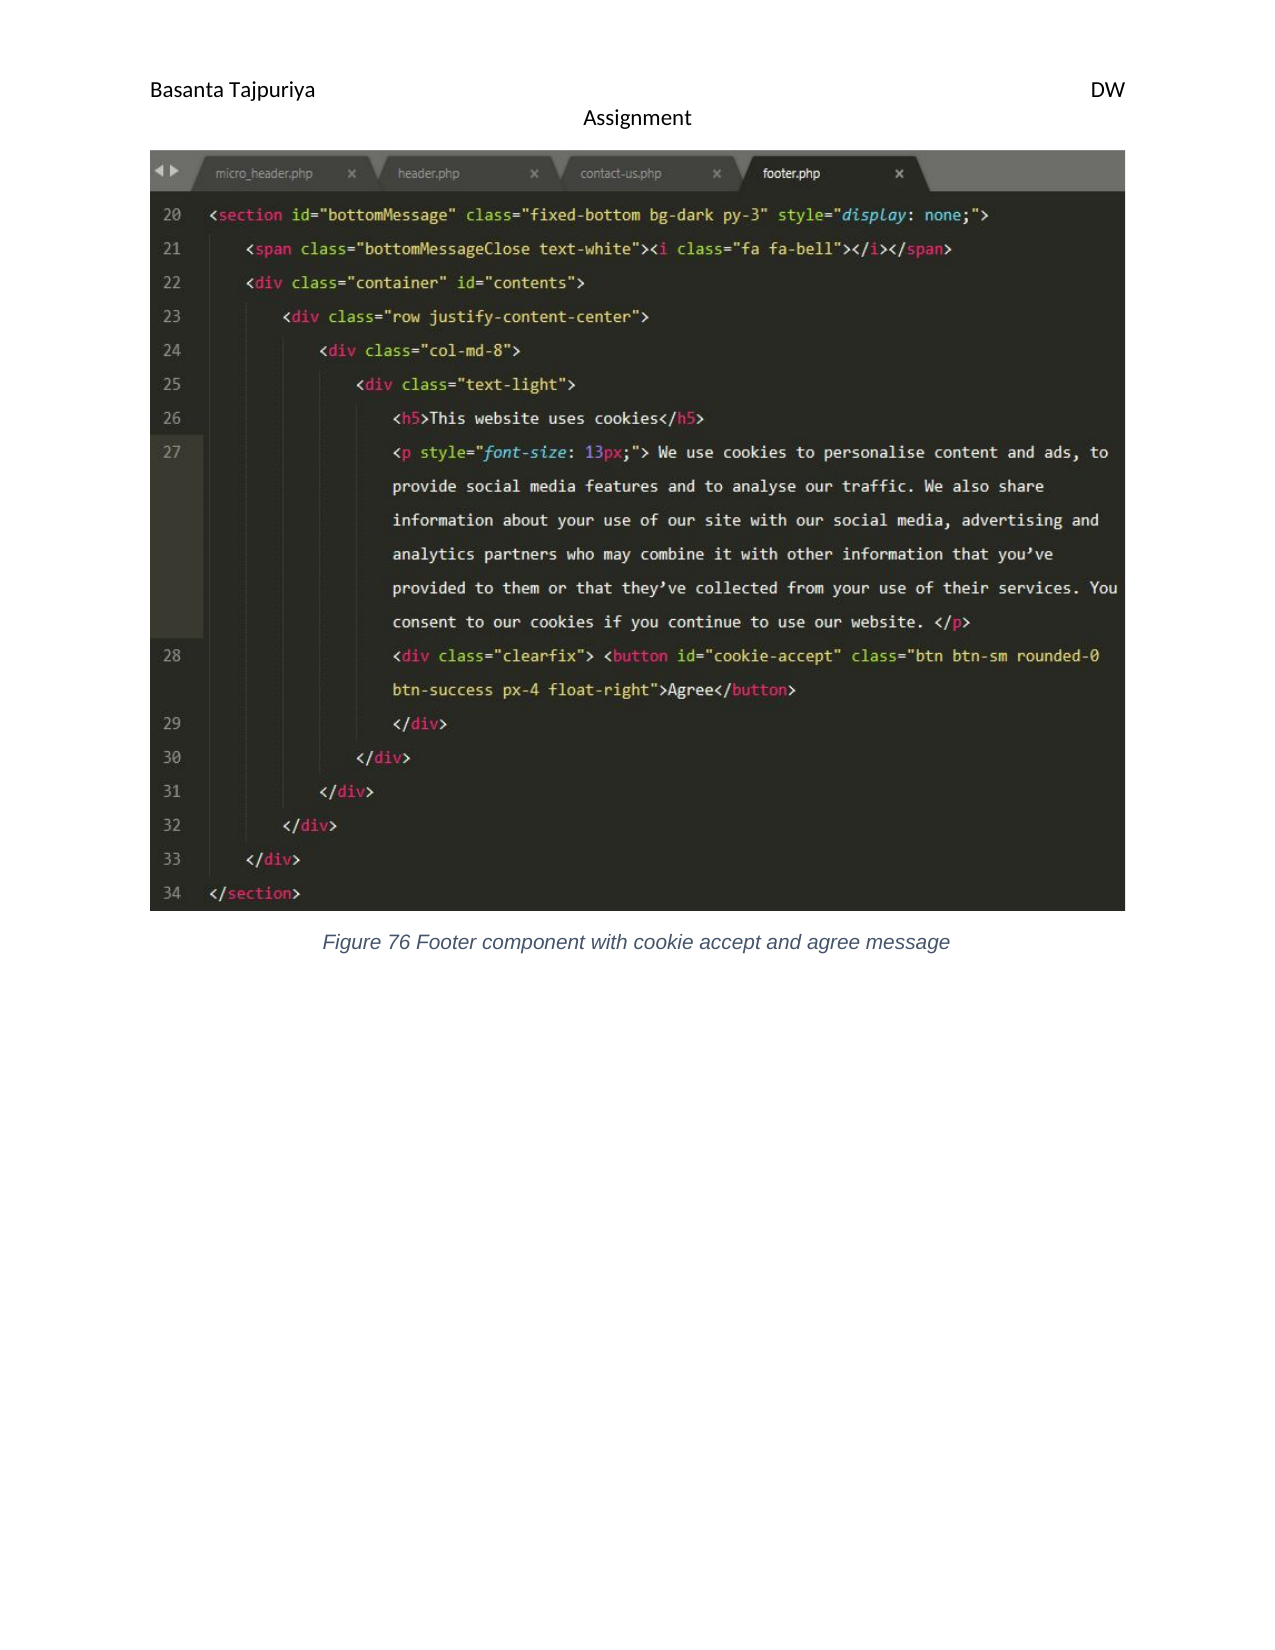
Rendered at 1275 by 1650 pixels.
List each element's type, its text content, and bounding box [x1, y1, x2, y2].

picture [150, 150, 1125, 911]
text Figure 76 Footer component with cookie accept and agree message [150, 930, 1125, 954]
